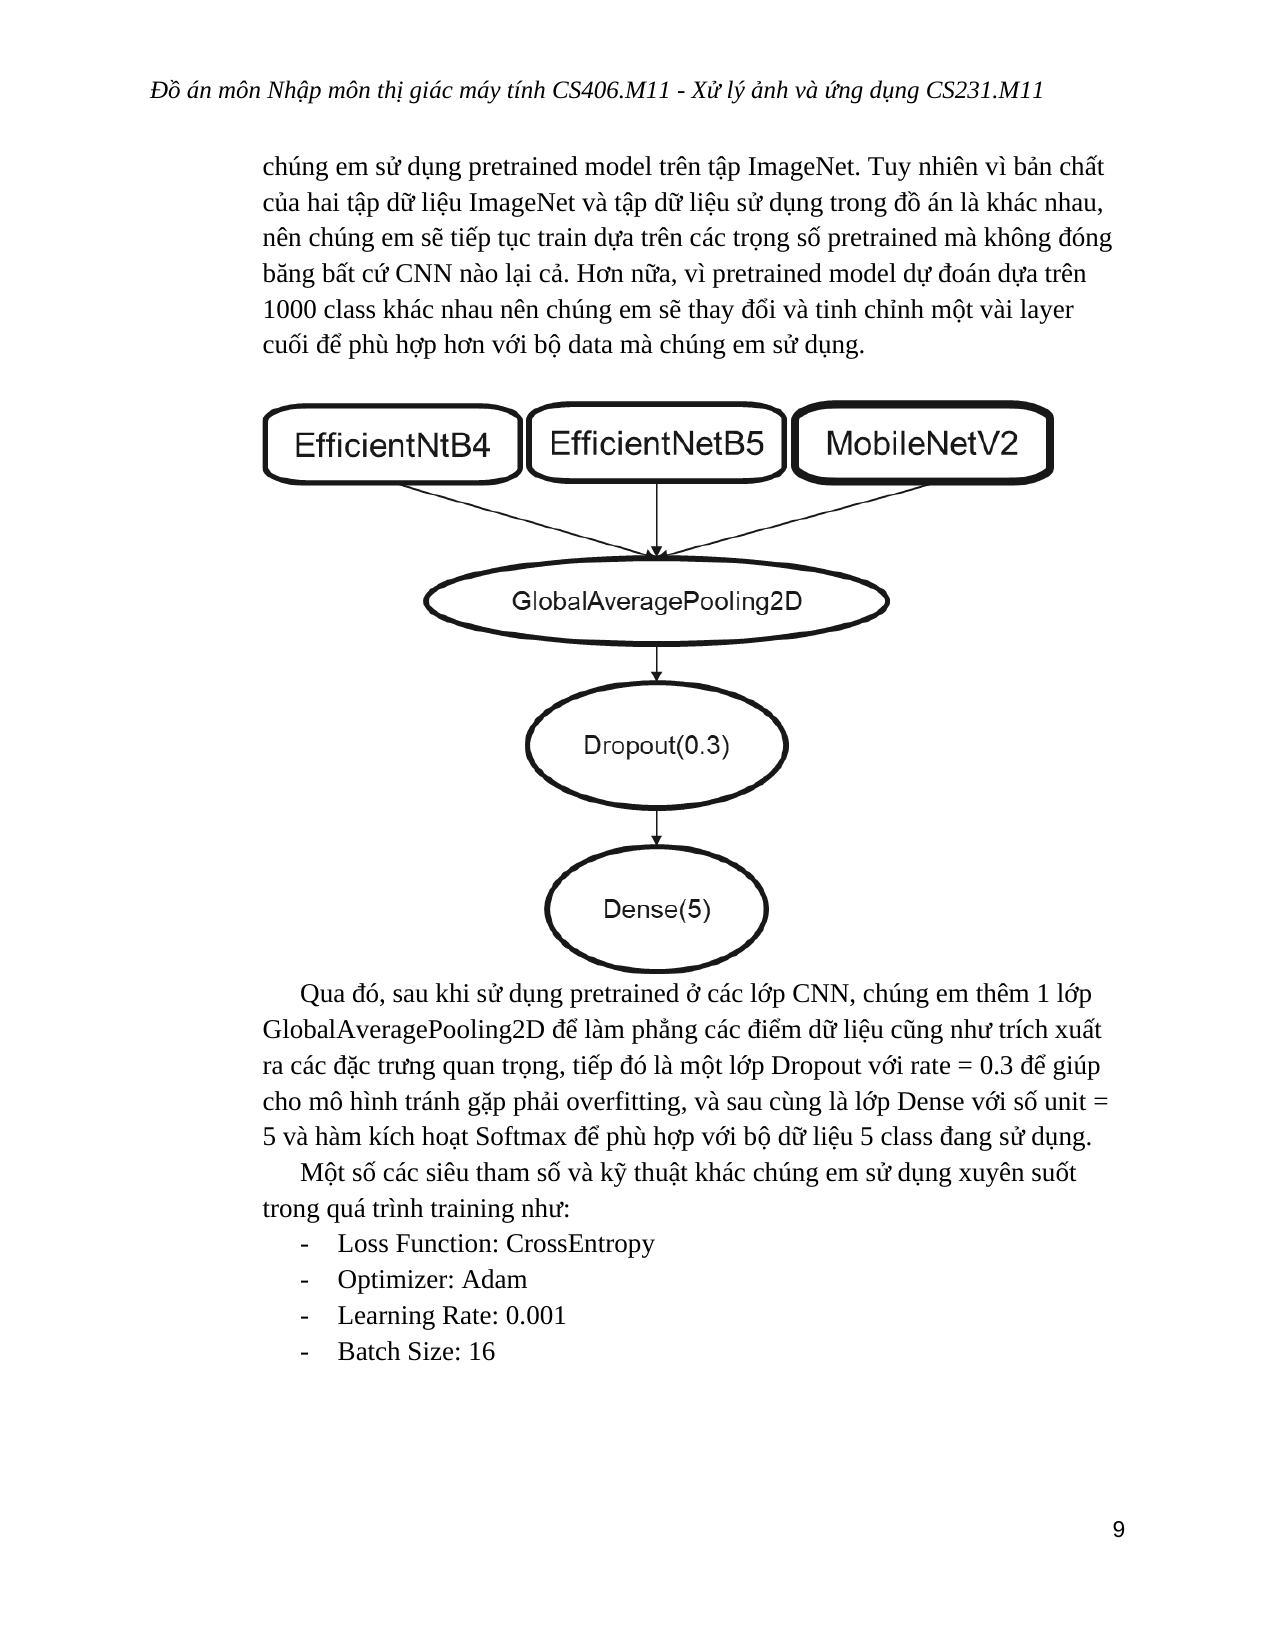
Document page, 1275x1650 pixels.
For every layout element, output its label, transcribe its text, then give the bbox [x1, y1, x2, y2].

list Loss Function: CrossEntropy [300, 1227, 1125, 1259]
picture [262, 400, 1054, 974]
text Một số các siêu tham số và kỹ thuật khác chúng em sử dụng xuyên suốt trong quá trình training như: [262, 1156, 1125, 1223]
list Batch Size: 16 [300, 1335, 1125, 1366]
text Qua đó, sau khi sử dụng pretrained ở các lớp CNN, chúng em thêm 1 lớp GlobalAveragePooling2D để làm phẳng các điểm dữ liệu cũng như trích xuất ra các đặc trưng quan trọng, tiếp đó là một lớp Dropout với rate = 0.3 để giúp cho mô hình tránh gặp phải overfitting, và sau cùng là lớp Dense với số unit = 5 và hàm kích hoạt Softmax để phù hợp với bộ dữ liệu 5 class đang sử dụng. [262, 977, 1125, 1151]
list Optimizer: Adam [300, 1263, 1125, 1294]
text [262, 150, 1125, 360]
list Learning Rate: 0.001 [300, 1299, 1125, 1330]
